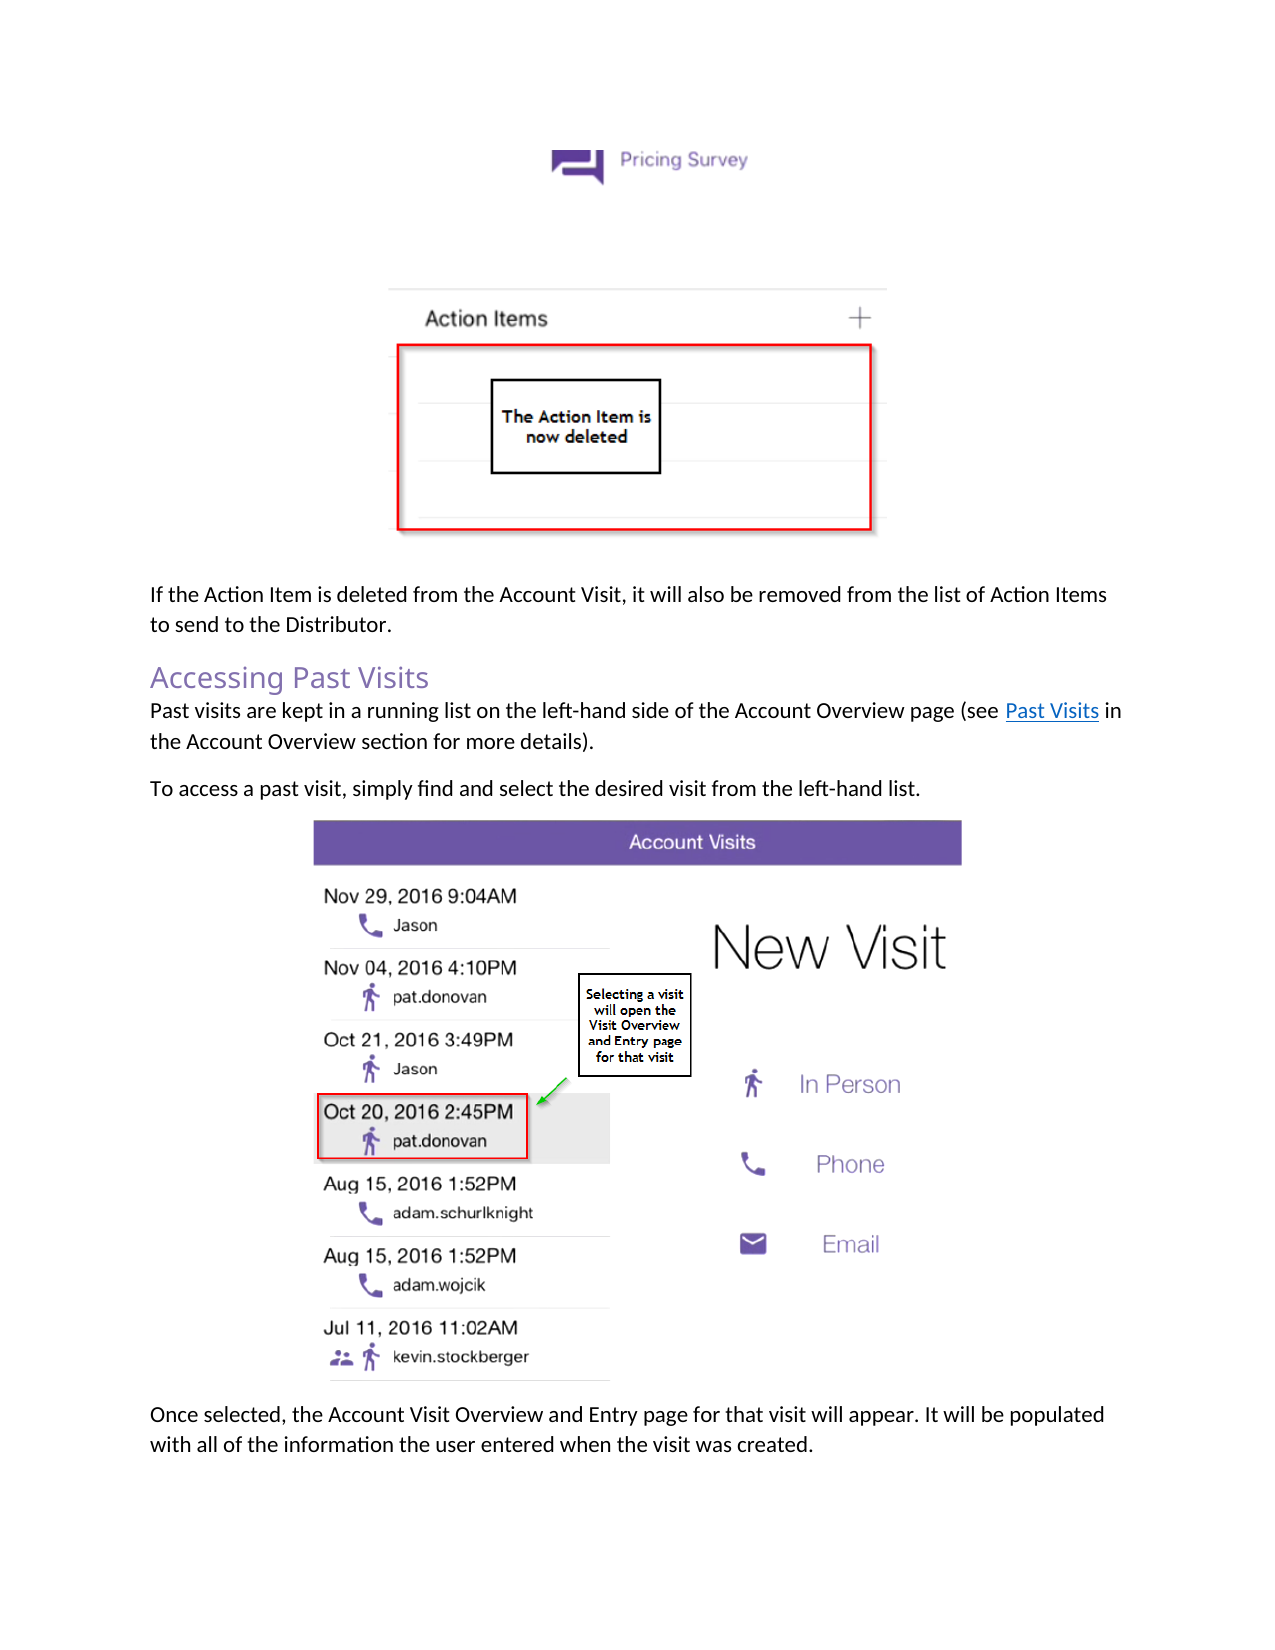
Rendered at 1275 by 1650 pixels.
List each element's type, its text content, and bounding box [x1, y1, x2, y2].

text Once selected, the Account Visit Overview and Entry page for that visit will appear. It will be populated with all of the information the user entered when the visit was created. [150, 1400, 1125, 1458]
text Past visits are kept in a running list on the left-hand side of the Account Overview page (see Past Visits in the Account Overview section for more details). [150, 697, 1125, 755]
text If the Action Item is deleted from the Account Visit, it will also be removed from the list of Action Items to send to the Distributor. [150, 580, 1125, 638]
text To access a past visit, simply find and select the desired visit from the left-hand list. [150, 774, 1125, 802]
subtitle Accessing Past Visits [150, 657, 1125, 697]
picture [388, 150, 887, 561]
picture [313, 820, 962, 1382]
